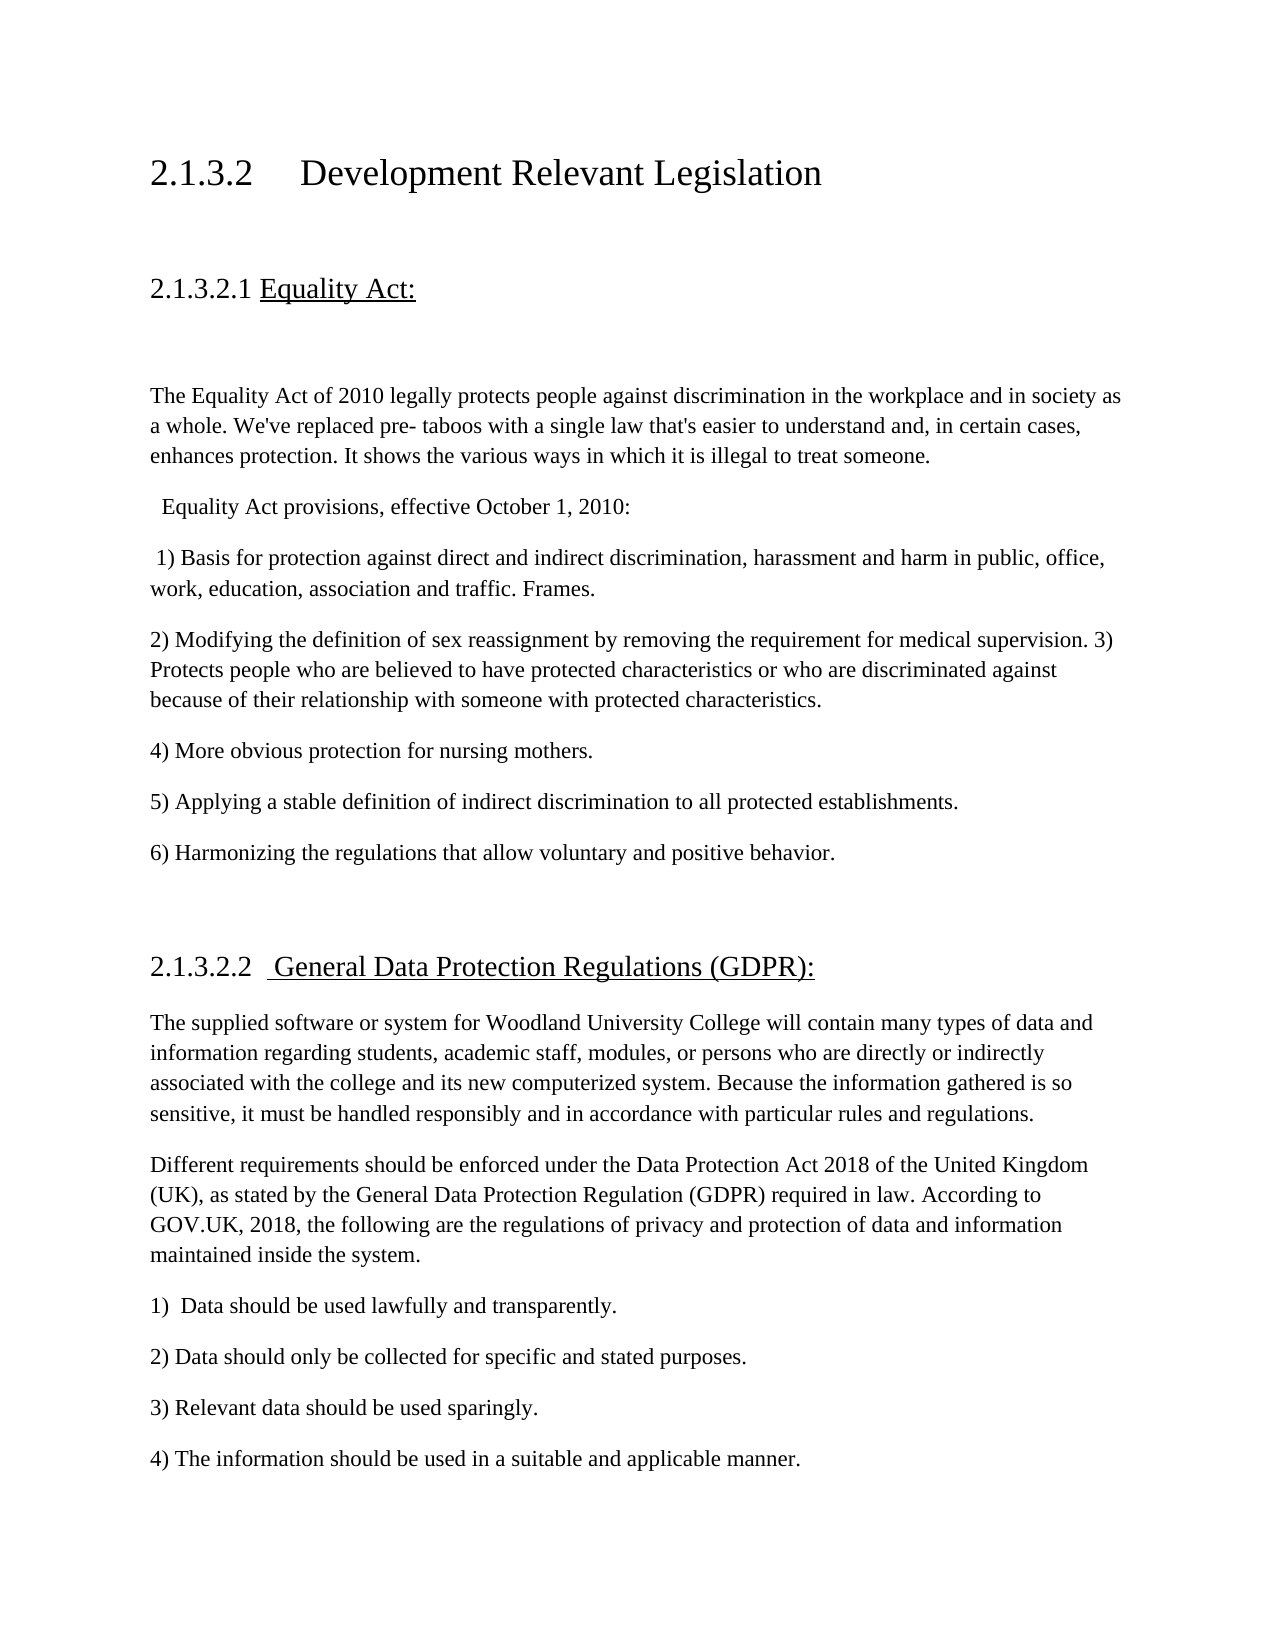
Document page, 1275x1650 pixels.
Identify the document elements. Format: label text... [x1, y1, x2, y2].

text 5) Applying a stable definition of indirect discrimination to all protected establishments. [150, 788, 1125, 814]
text Equality Act provisions, effective October 1, 2010: [150, 493, 1125, 520]
text 3) Relevant data should be used sparingly. [150, 1394, 1125, 1421]
text 2) Data should only be collected for specific and stated purposes. [150, 1343, 1125, 1370]
text The supplied software or system for Woodland University College will contain many types of data and information regarding students, academic staff, modules, or persons who are directly or indirectly associated with the college and its new computerized system. Because the information gathered is so sensitive, it must be handled responsibly and in accordance with particular rules and regulations. [150, 1009, 1125, 1126]
list Development Relevant Legislation [150, 150, 1125, 193]
text 6) Harmonizing the regulations that allow voluntary and positive behavior. [150, 839, 1125, 866]
text Different requirements should be enforced under the Data Protection Act 2018 of the United Kingdom (UK), as stated by the General Data Protection Regulation (GDPR) required in law. According to GOV.UK, 2018, the following are the regulations of privacy and protection of data and information maintained inside the system. [150, 1151, 1125, 1268]
text The Equality Act of 2010 legally protects people against discrimination in the workplace and in society as a whole. We've replaced pre- taboos with a single law that's easier to understand and, in certain cases, enhances protection. It shows the various ways in which it is illegal to treat someone. [150, 382, 1125, 469]
text 1) Basis for protection against direct and indirect discrimination, harassment and harm in public, office, work, education, association and traffic. Frames. [150, 544, 1125, 601]
text 2.1.3.2.2 General Data Protection Regulations (GDPR): [150, 949, 1125, 983]
text 2) Modifying the definition of sex reassignment by removing the requirement for medical supervision. 3) Protects people who are believed to have protected characteristics or who are discriminated against because of their relationship with someone with protected characteristics. [150, 626, 1125, 712]
text 4) The information should be used in a suitable and applicable manner. [150, 1445, 1125, 1472]
text 1) Data should be used lawfully and transparently. [150, 1292, 1125, 1319]
text 2.1.3.2.1 Equality Act: [150, 271, 1125, 305]
text 4) More obvious protection for nursing mothers. [150, 737, 1125, 763]
